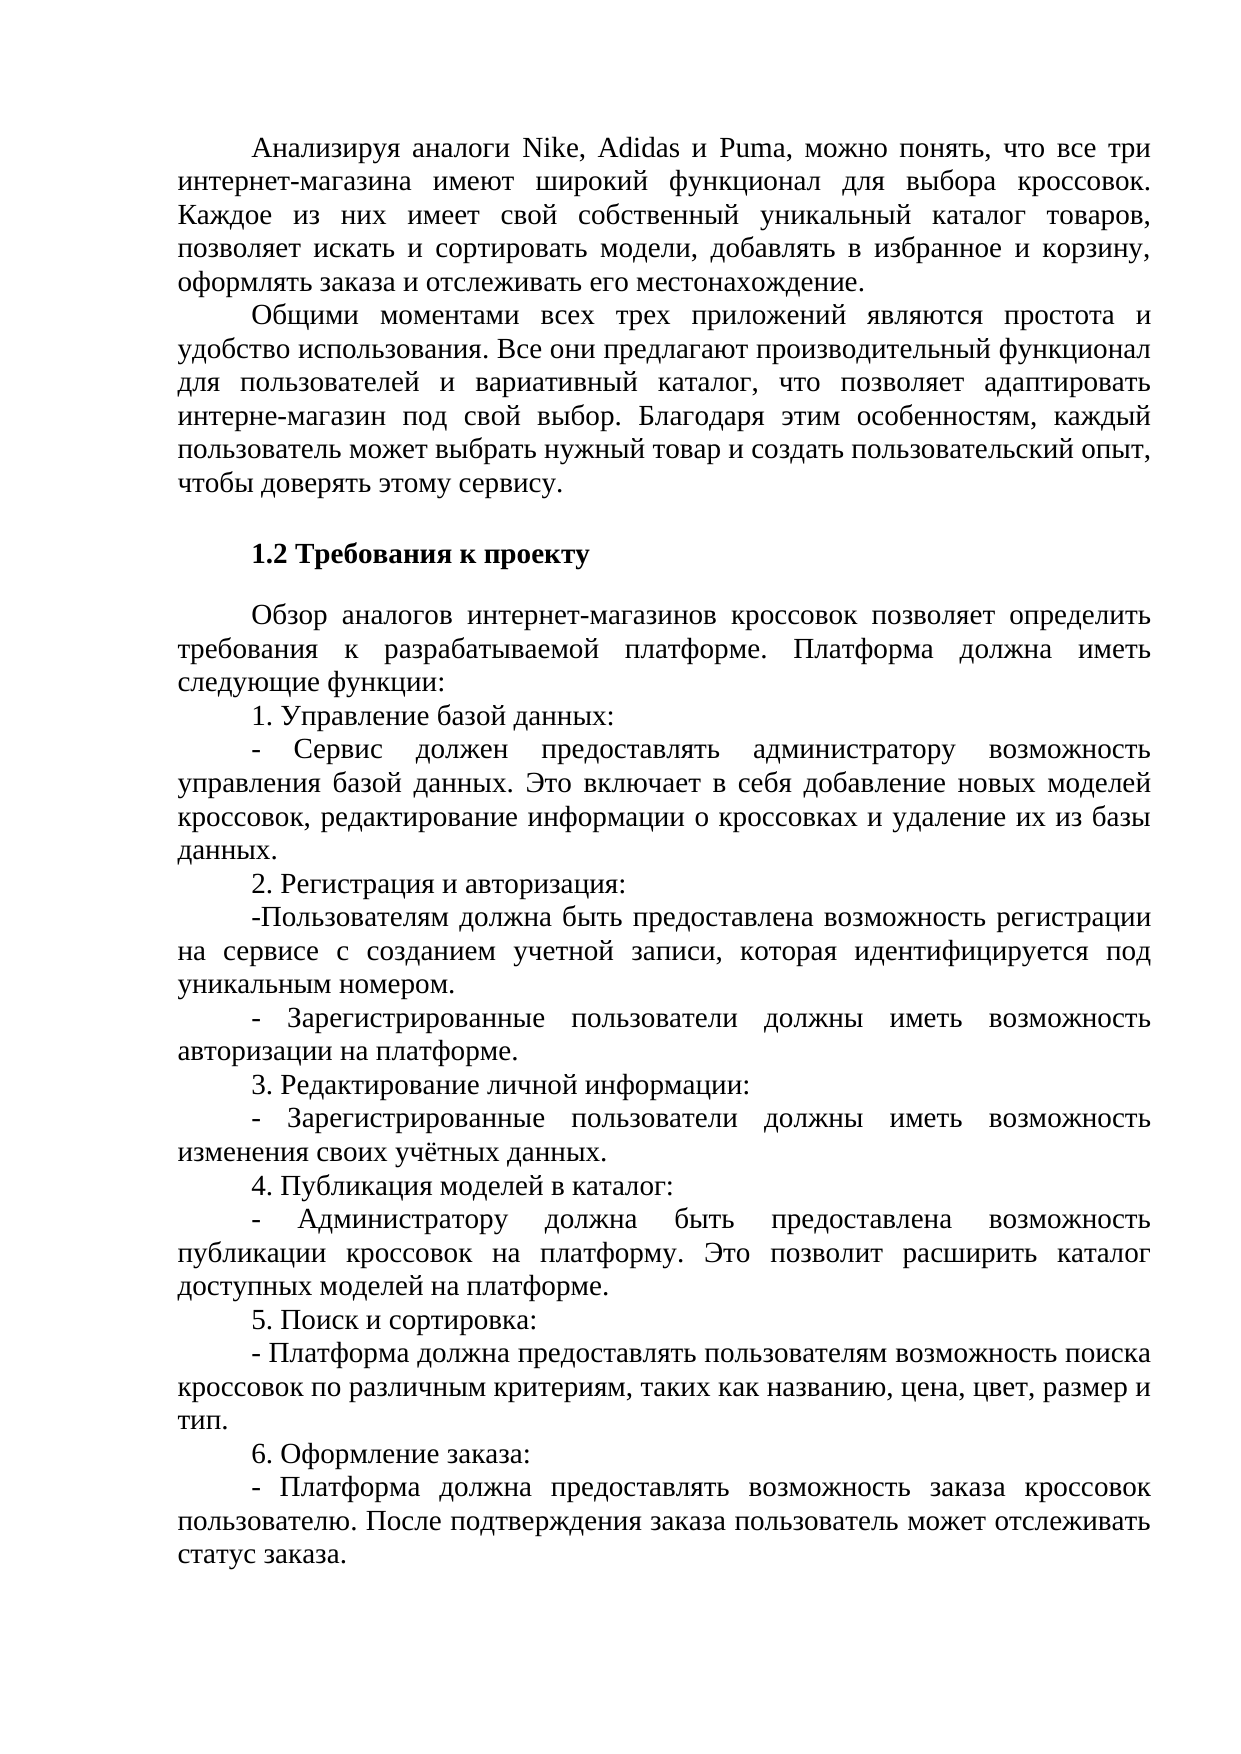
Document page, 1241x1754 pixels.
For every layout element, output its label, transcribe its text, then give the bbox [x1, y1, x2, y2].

subtitle 1.2 Требования к проекту [177, 536, 1152, 570]
text 6. Оформление заказа: [177, 1436, 1152, 1469]
text 2. Регистрация и авторизация: [177, 866, 1152, 899]
text - Платформа должна предоставлять возможность заказа кроссовок пользователю. После подтверждения заказа пользователь может отслеживать статус заказа. [177, 1469, 1152, 1570]
text Обзор аналогов интернет-магазинов кроссовок позволяет определить требования к разрабатываемой платформе. Платформа должна иметь следующие функции: [177, 597, 1152, 698]
text Анализируя аналоги Nike, Adidas и Puma, можно понять, что все три интернет-магазина имеют широкий функционал для выбора кроссовок. Каждое из них имеет свой собственный уникальный каталог товаров, позволяет искать и сортировать модели, добавлять в избранное и корзину, оформлять заказа и отслеживать его местонахождение. [177, 130, 1152, 297]
text - Зарегистрированные пользователи должны иметь возможность авторизации на платформе. [177, 1000, 1152, 1067]
text 5. Поиск и сортировка: [177, 1302, 1152, 1335]
text Общими моментами всех трех приложений являются простота и удобство использования. Все они предлагают производительный функционал для пользователей и вариативный каталог, что позволяет адаптировать интерне-магазин под свой выбор. Благодаря этим особенностям, каждый пользователь может выбрать нужный товар и создать пользовательский опыт, чтобы доверять этому сервису. [177, 297, 1152, 499]
text -Пользователям должна быть предоставлена возможность регистрации на сервисе с созданием учетной записи, которая идентифицируется под уникальным номером. [177, 899, 1152, 1000]
text - Зарегистрированные пользователи должны иметь возможность изменения своих учётных данных. [177, 1101, 1152, 1168]
text - Администратору должна быть предоставлена возможность публикации кроссовок на платформу. Это позволит расширить каталог доступных моделей на платформе. [177, 1201, 1152, 1302]
text 4. Публикация моделей в каталог: [177, 1168, 1152, 1201]
text 3. Редактирование личной информации: [177, 1067, 1152, 1101]
text - Сервис должен предоставлять администратору возможность управления базой данных. Это включает в себя добавление новых моделей кроссовок, редактирование информации о кроссовках и удаление их из базы данных. [177, 732, 1152, 866]
text 1. Управление базой данных: [177, 698, 1152, 732]
text - Платформа должна предоставлять пользователям возможность поиска кроссовок по различным критериям, таких как названию, цена, цвет, размер и тип. [177, 1335, 1152, 1436]
